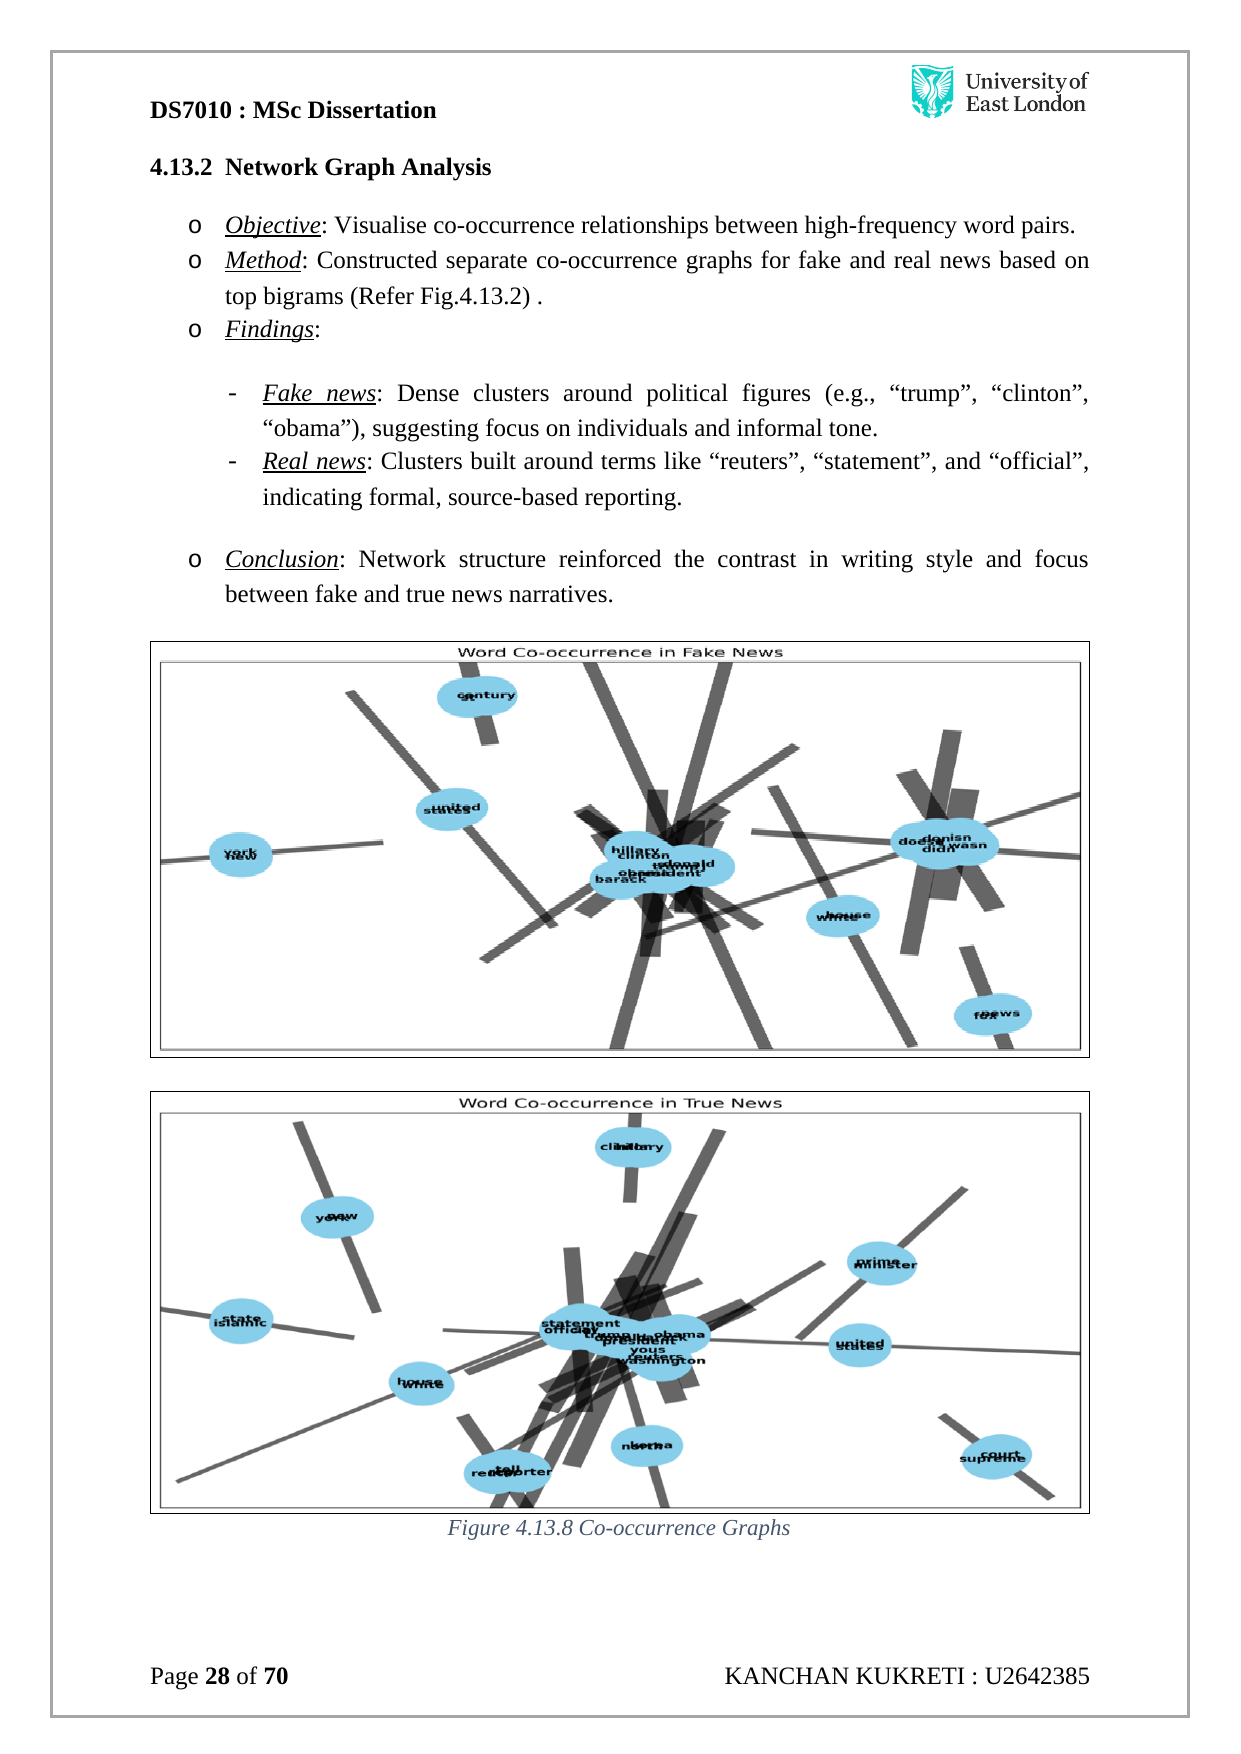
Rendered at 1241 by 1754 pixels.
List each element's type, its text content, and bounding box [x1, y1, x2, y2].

picture [911, 65, 1090, 119]
list Objective: Visualise co-occurrence relationships between high-frequency word pairs. [187, 210, 1090, 241]
subtitle Network Graph Analysis [150, 152, 1090, 181]
list Findings: [187, 314, 1090, 344]
list Real news: Clusters built around terms like “reuters”, “statement”, and “official”, indicating formal, source-based reporting. [225, 446, 1090, 510]
list Method: Constructed separate co-occurrence graphs for fake and real news based on top bigrams (Refer Fig.4.13.2) . [187, 246, 1090, 309]
picture [151, 1092, 1089, 1513]
list Conclusion: Network structure reinforced the contrast in writing style and focus between fake and true news narratives. [187, 544, 1090, 608]
picture [151, 642, 1089, 1057]
list Fake news: Dense clusters around political figures (e.g., “trump”, “clinton”, “obama”), suggesting focus on individuals and informal tone. [225, 378, 1090, 442]
